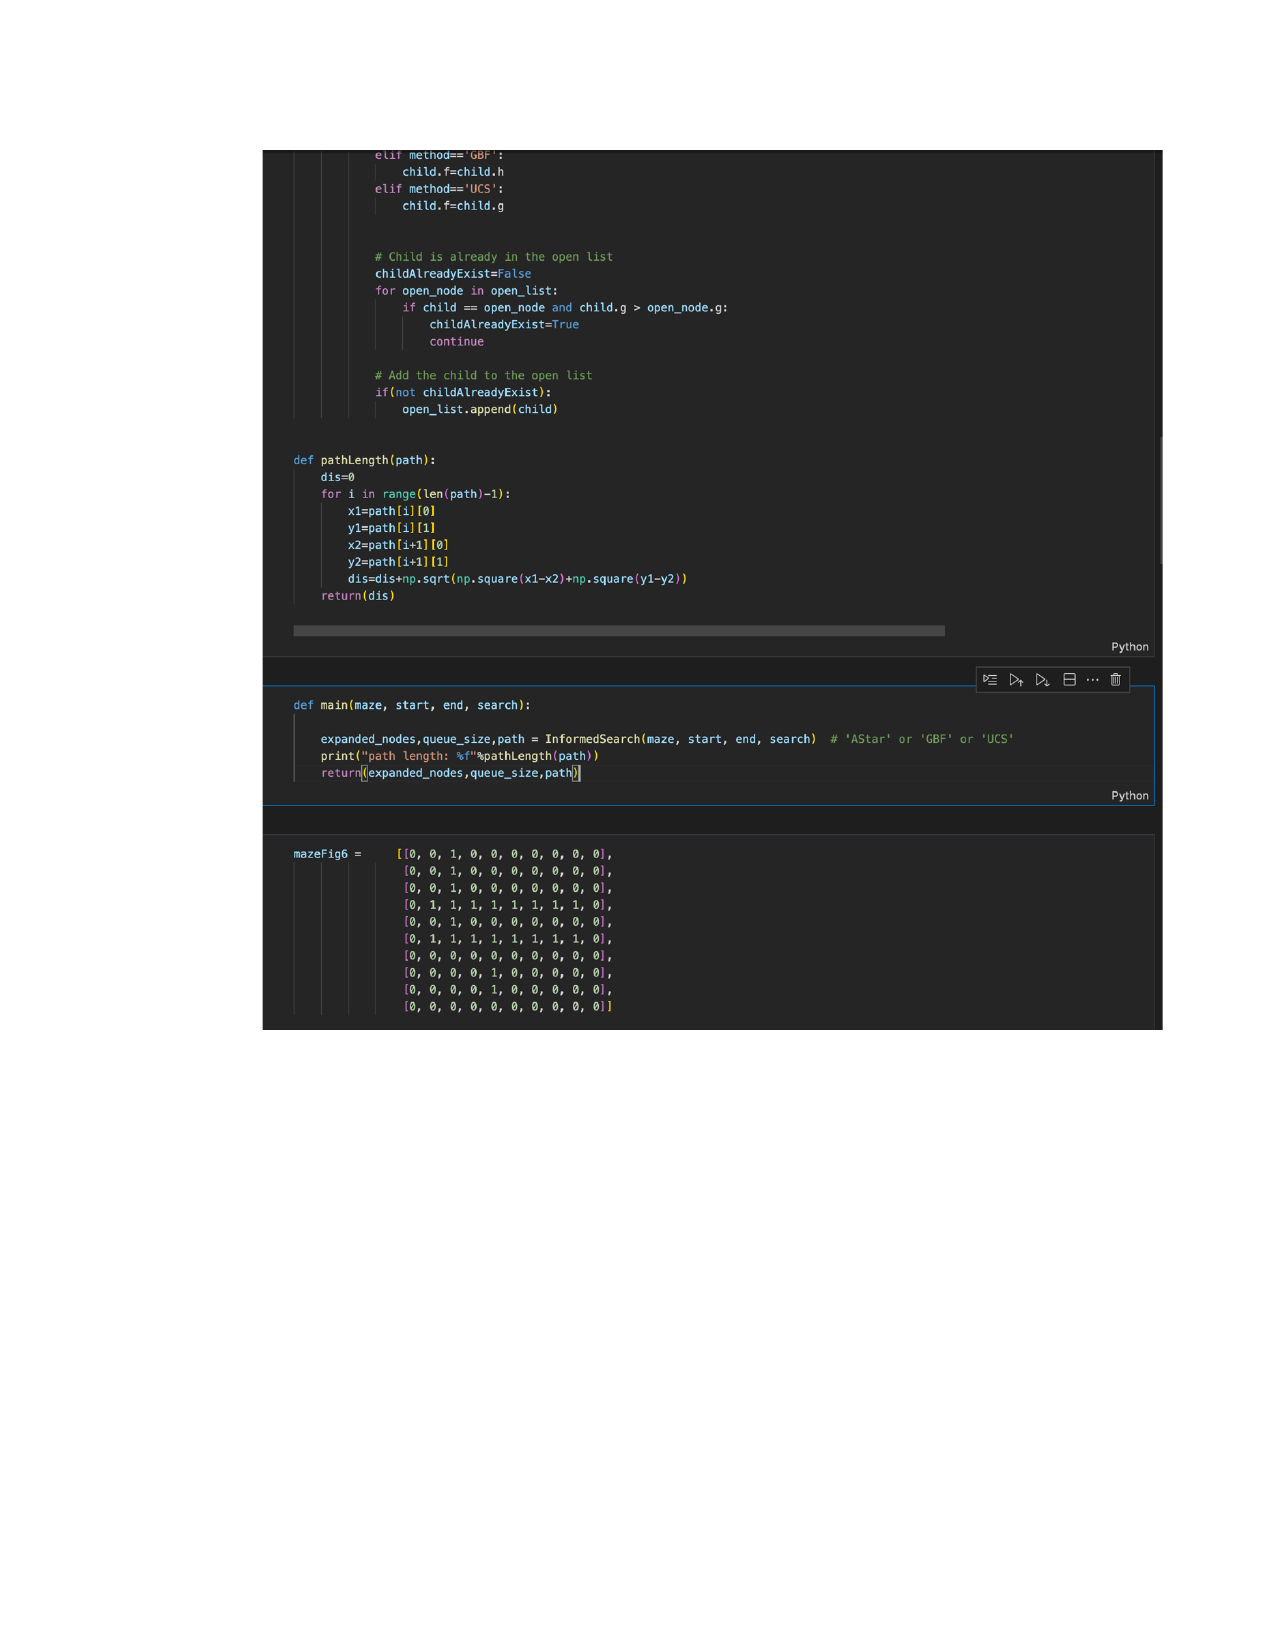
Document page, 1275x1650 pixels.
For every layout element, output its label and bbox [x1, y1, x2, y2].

picture [262, 150, 1163, 1030]
